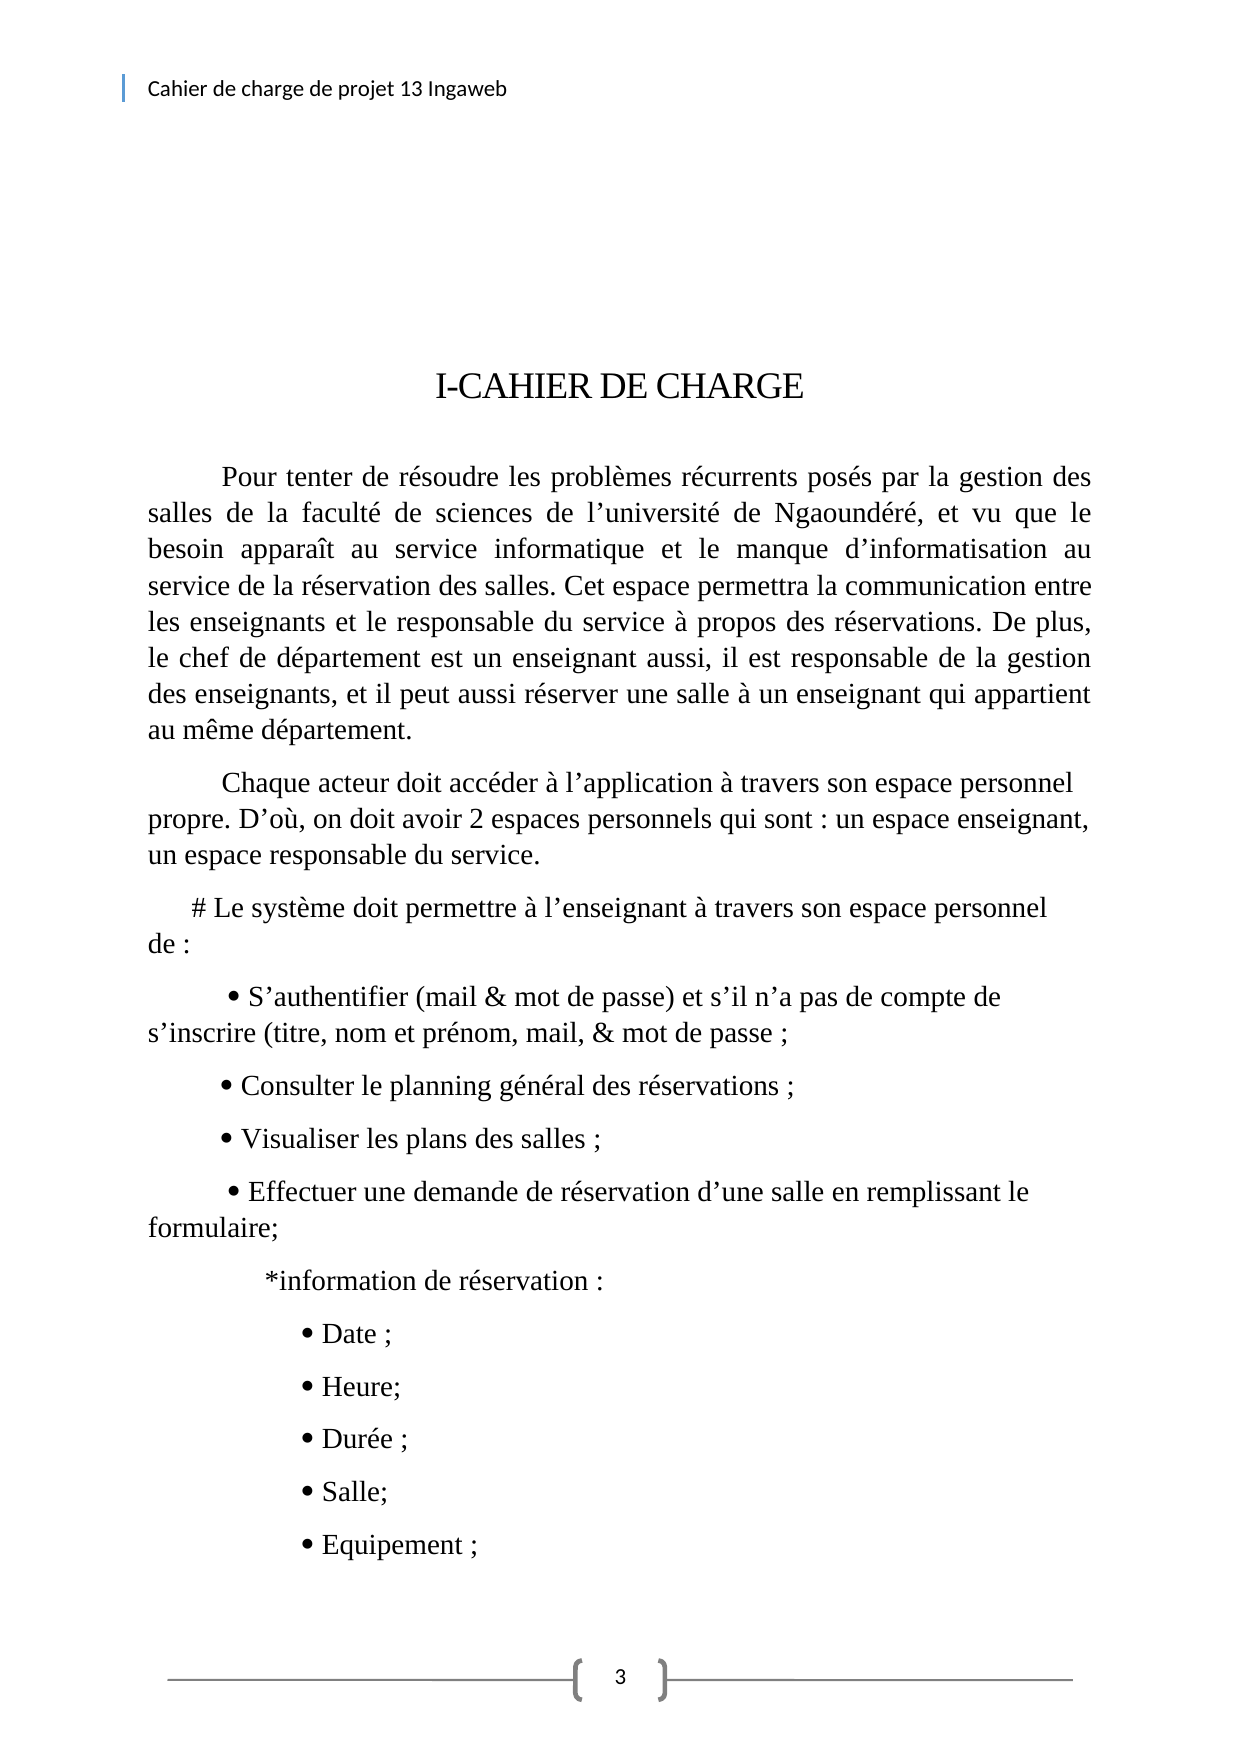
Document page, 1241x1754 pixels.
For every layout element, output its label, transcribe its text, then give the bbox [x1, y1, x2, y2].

title I-CAHIER DE CHARGE [148, 363, 1093, 406]
text Chaque acteur doit accéder à l’application à travers son espace personnel propre. D’où, on doit avoir 2 espaces personnels qui sont : un espace enseignant, un espace responsable du service. [148, 765, 1093, 871]
text Durée ; [221, 1422, 1093, 1455]
text S’authentifier (mail & mot de passe) et s’il n’a pas de compte de s’inscrire (titre, nom et prénom, mail, & mot de passe ; [148, 979, 1093, 1049]
text Salle; [221, 1474, 1093, 1508]
text Visualiser les plans des salles ; [221, 1121, 1093, 1155]
text Pour tenter de résoudre les problèmes récurrents posés par la gestion des salles de la faculté de sciences de l’université de Ngaoundéré, et vu que le besoin apparaît au service informatique et le manque d’informatisation au service de la réservation des salles. Cet espace permettra la communication entre les enseignants et le responsable du service à propos des réservations. De plus, le chef de département est un enseignant aussi, il est responsable de la gestion des enseignants, et il peut aussi réserver une salle à un enseignant qui appartient au même département. [148, 459, 1093, 746]
text Date ; [221, 1316, 1093, 1349]
text *information de réservation : [148, 1263, 1093, 1297]
text # Le système doit permettre à l’enseignant à travers son espace personnel de : [148, 890, 1093, 960]
text Effectuer une demande de réservation d’une salle en remplissant le formulaire; [148, 1174, 1093, 1244]
text Heure; [221, 1369, 1093, 1402]
text Consulter le planning général des réservations ; [148, 1068, 1093, 1102]
text Equipement ; [221, 1527, 1093, 1561]
